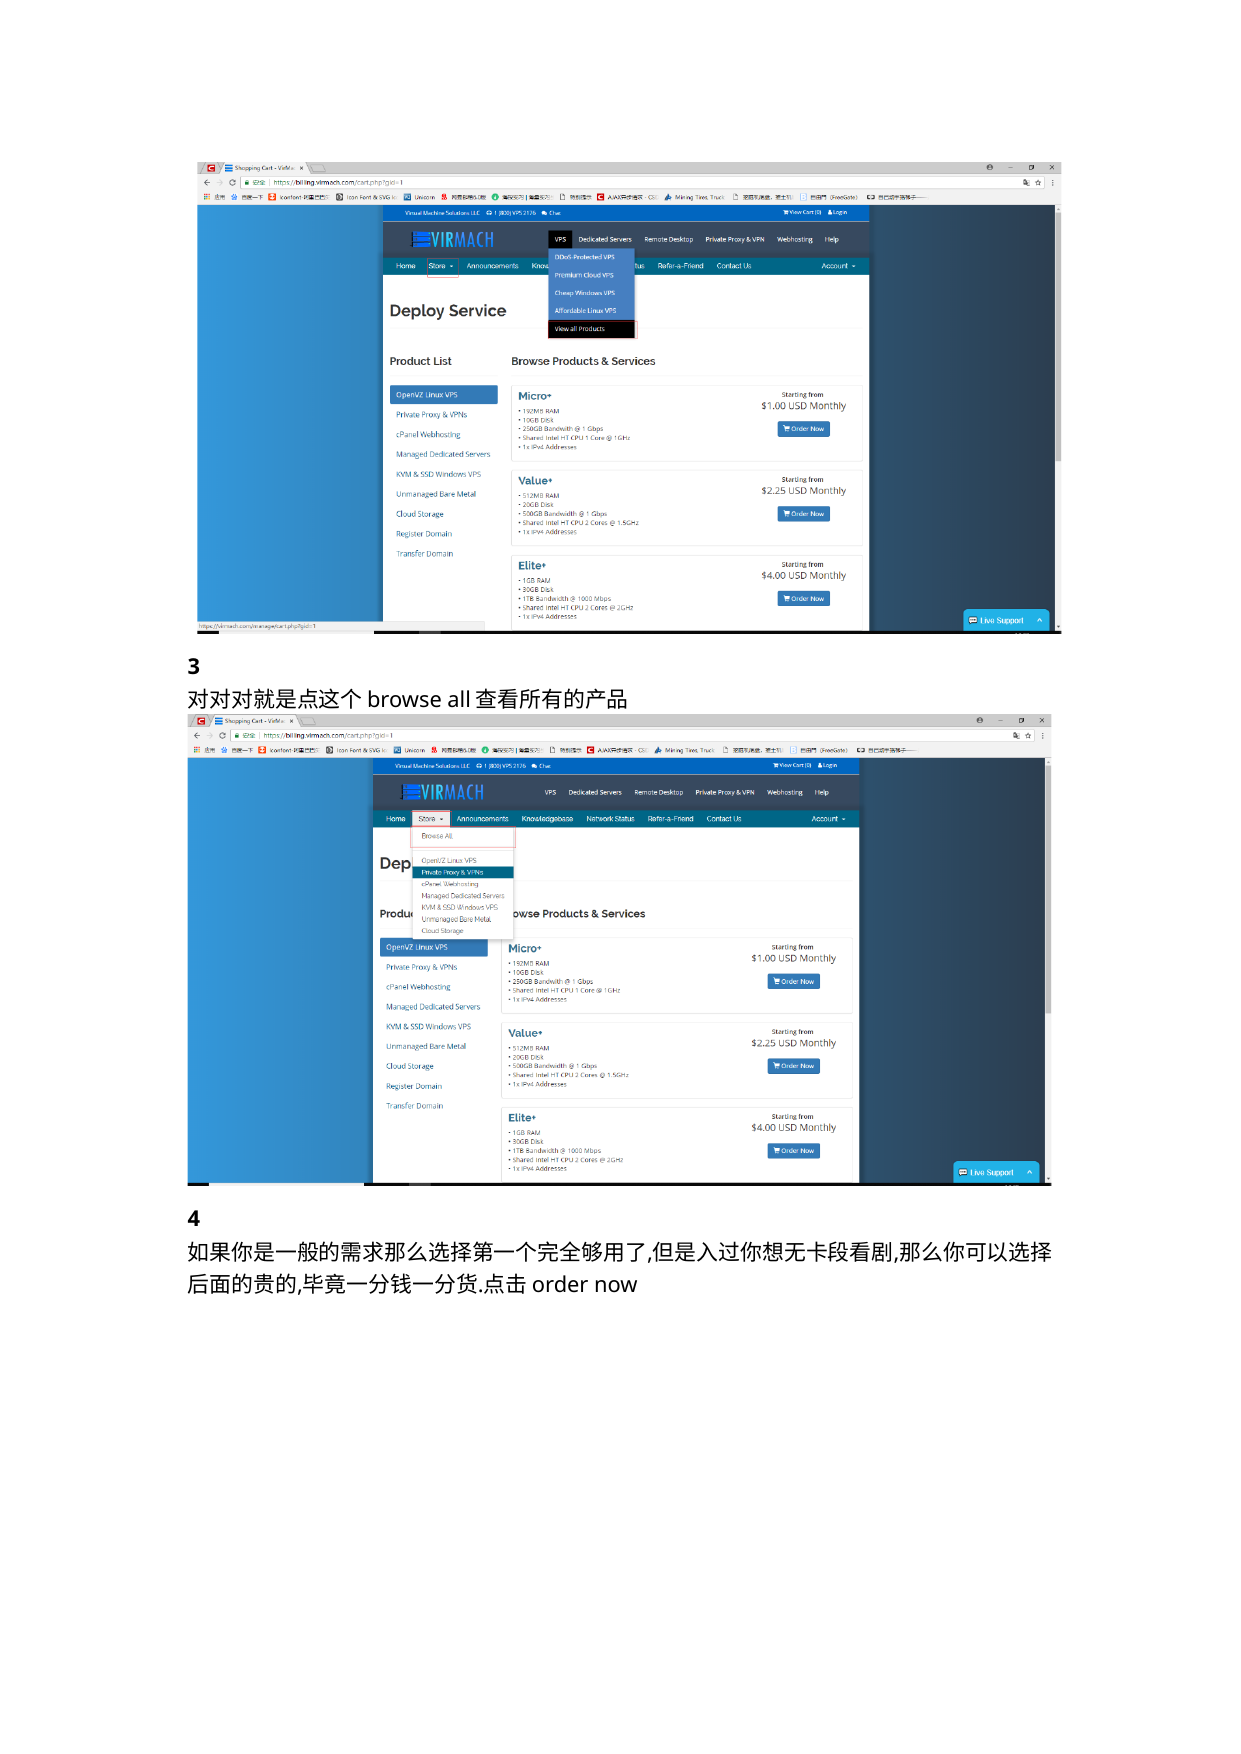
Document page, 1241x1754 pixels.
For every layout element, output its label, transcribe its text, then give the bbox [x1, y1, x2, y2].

picture [187, 714, 1052, 1186]
text 4 [187, 1202, 1053, 1234]
text 如果你是一般的需求那么选择第一个完全够用了,但是入过你想无卡段看剧,那么你可以选择后面的贵的,毕竟一分钱一分货.点击order now [187, 1234, 1053, 1299]
text 对对对就是点这个browse all查看所有的产品 [187, 682, 1053, 714]
picture [197, 162, 1062, 634]
